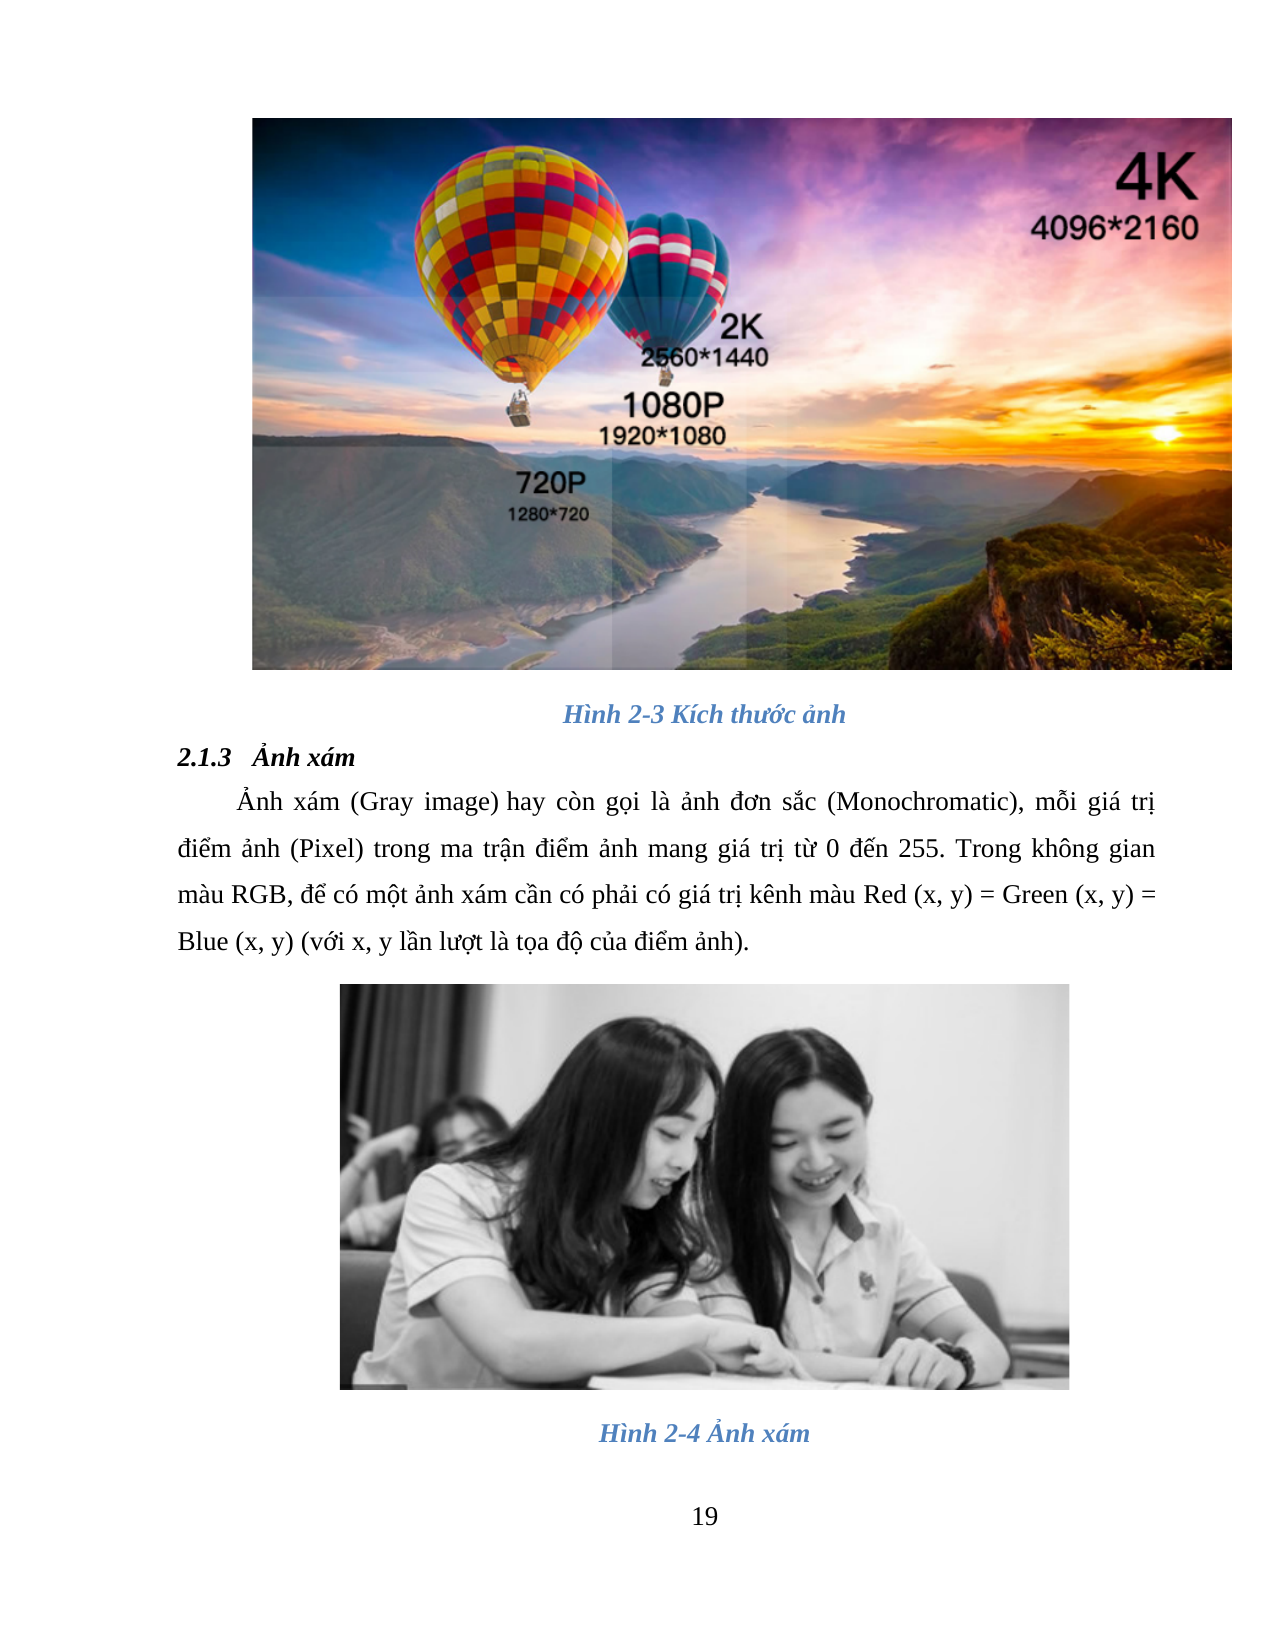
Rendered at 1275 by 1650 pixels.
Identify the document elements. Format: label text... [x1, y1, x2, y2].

picture [339, 984, 1070, 1390]
text Hình 2-3 Kích thước ảnh [177, 698, 1157, 729]
text Ảnh xám (Gray image) hay còn gọi là ảnh đơn sắc (Monochromatic), mỗi giá trị điểm ảnh (Pixel) trong ma trận điểm ảnh mang giá trị từ 0 đến 255. Trong không gian màu RGB, để có một ảnh xám cần có phải có giá trị kênh màu Red (x, y) = Green (x, y) = Blue (x, y) (với x, y lần lượt là tọa độ của điểm ảnh). [177, 785, 1157, 956]
text Hình 2-4 Ảnh xám [177, 1417, 1157, 1448]
picture [252, 118, 1232, 670]
subtitle Ảnh xám [177, 741, 1157, 772]
